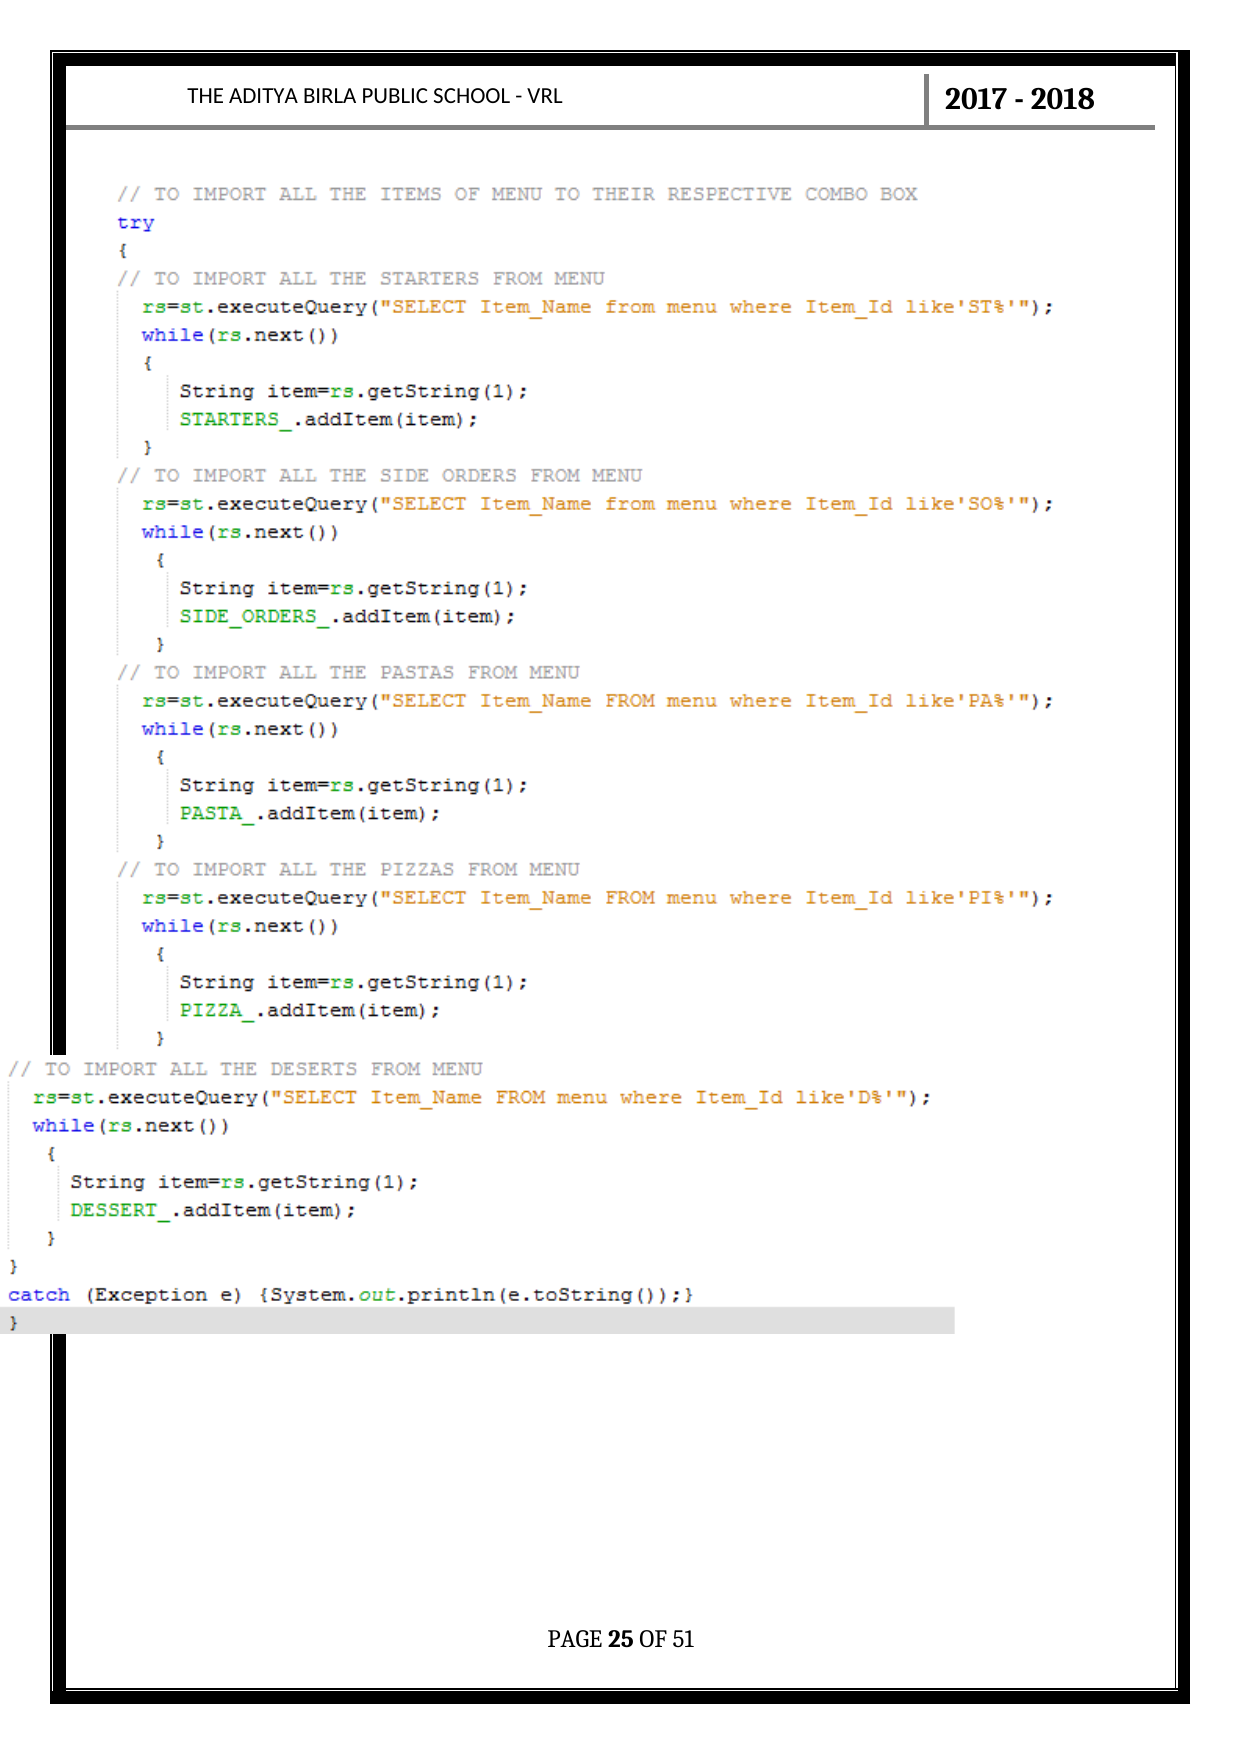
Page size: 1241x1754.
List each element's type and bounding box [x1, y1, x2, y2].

picture [106, 177, 1064, 1053]
picture [0, 1055, 955, 1334]
